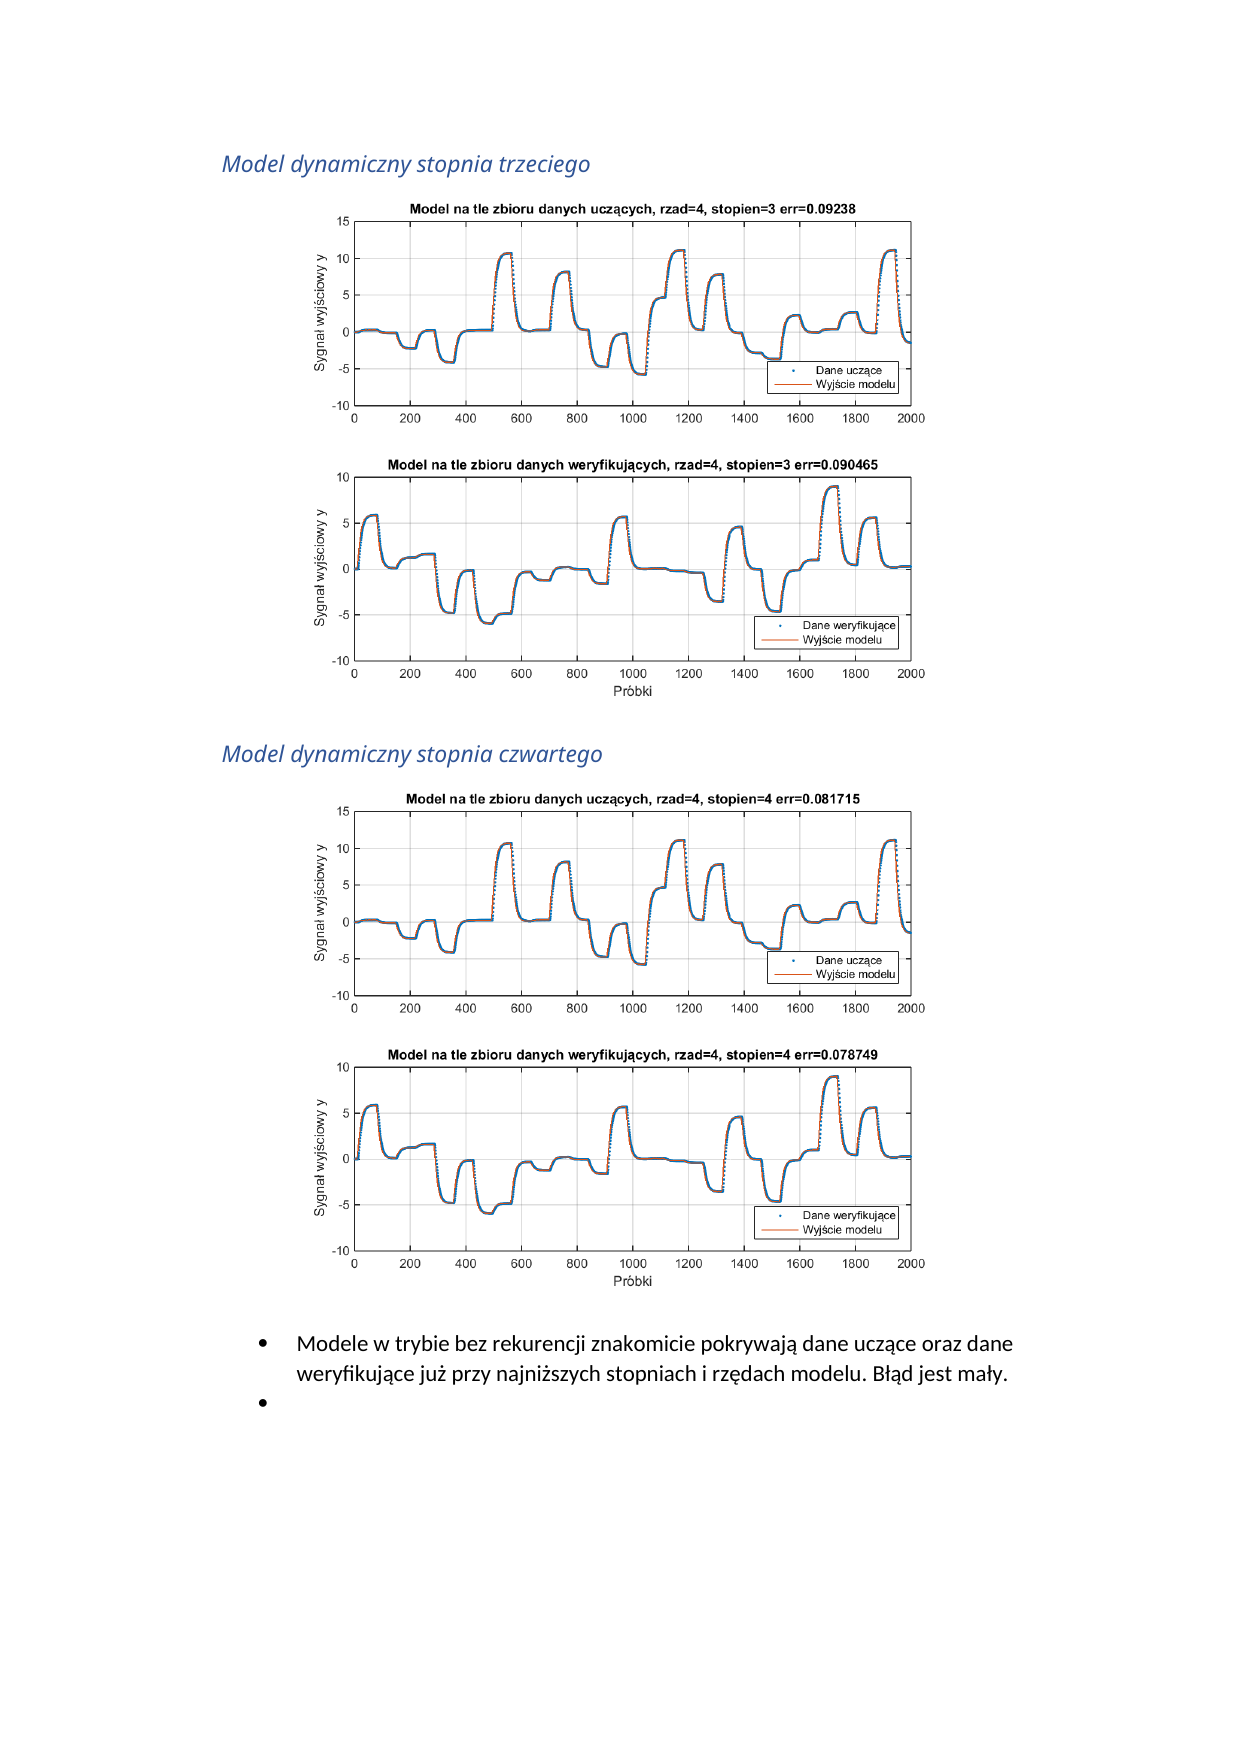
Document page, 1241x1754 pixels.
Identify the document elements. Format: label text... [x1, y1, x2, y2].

subtitle Model dynamiczny stopnia czwartego [221, 738, 1093, 769]
picture [261, 181, 979, 720]
picture [261, 772, 979, 1310]
list Modele w trybie bez rekurencji znakomicie pokrywają dane uczące oraz dane weryfikujące już przy najniższych stopniach i rzędach modelu. Błąd jest mały. [259, 1329, 1093, 1387]
subtitle Model dynamiczny stopnia trzeciego [221, 148, 1093, 179]
